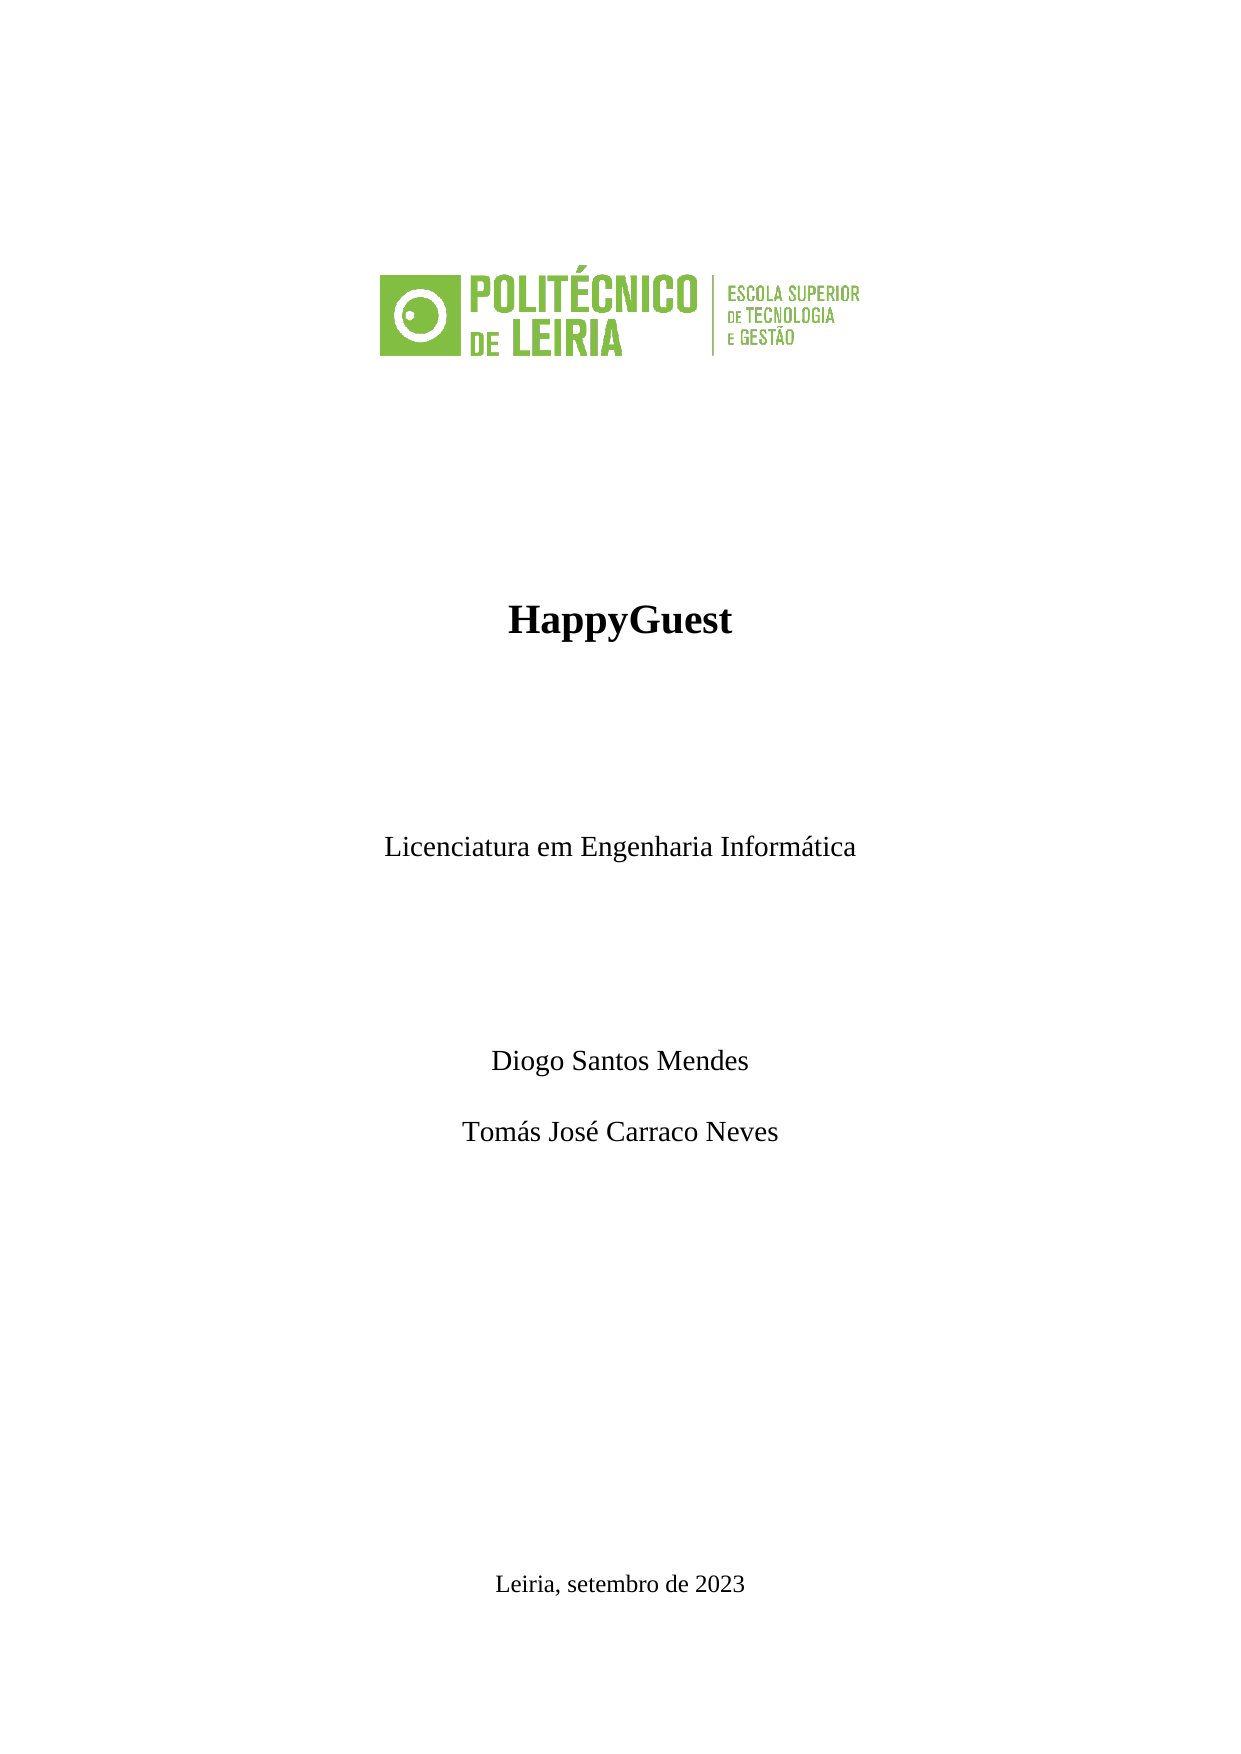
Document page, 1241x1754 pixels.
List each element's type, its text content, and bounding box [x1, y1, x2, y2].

picture [343, 233, 897, 388]
text Tomás José Carraco Neves [177, 1114, 1063, 1147]
text Diogo Santos Mendes [177, 1043, 1063, 1076]
text Licenciatura em Engenharia Informática [177, 829, 1063, 863]
text Leiria, setembro de 2023 [177, 1569, 1063, 1597]
text HappyGuest [177, 594, 1063, 642]
